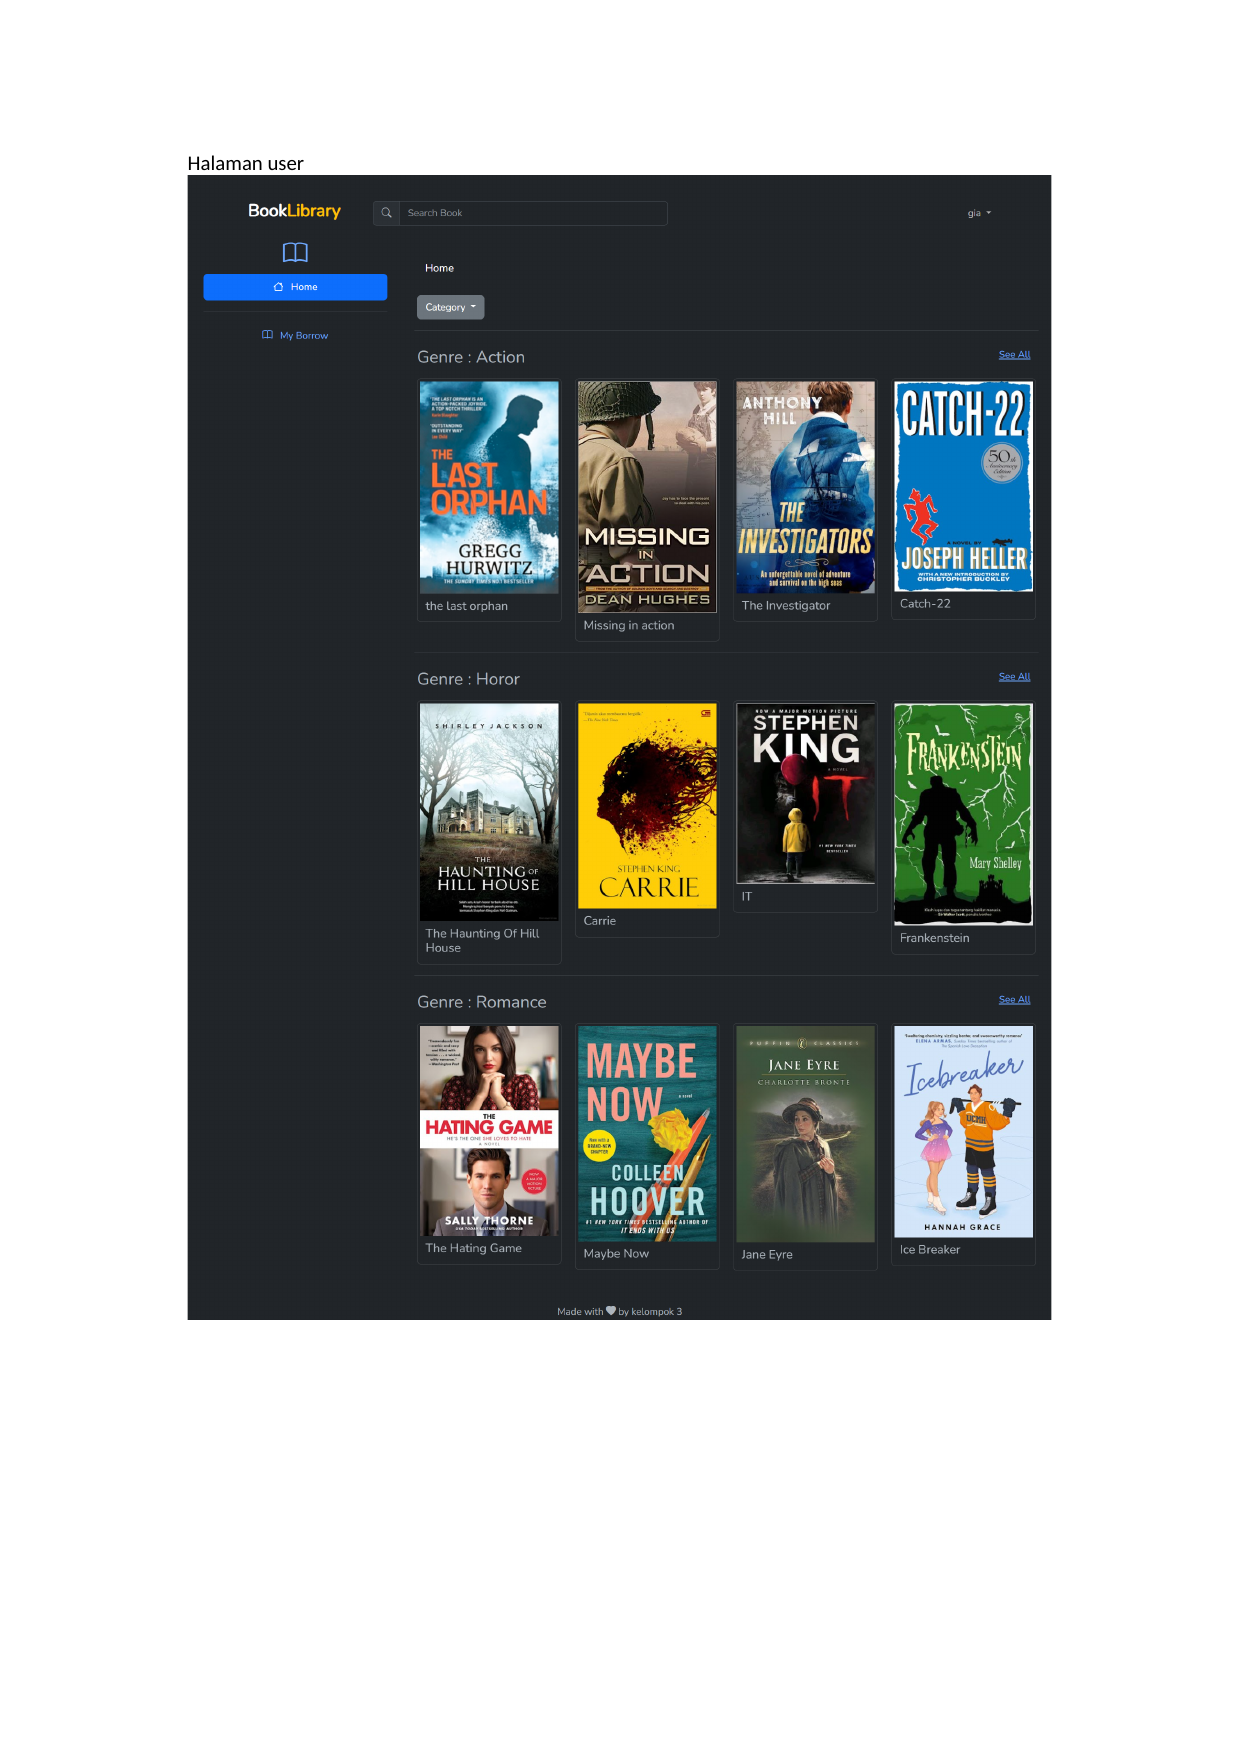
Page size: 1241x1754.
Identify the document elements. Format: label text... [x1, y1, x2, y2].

list Halaman user [187, 150, 1053, 175]
picture [187, 175, 1052, 1320]
